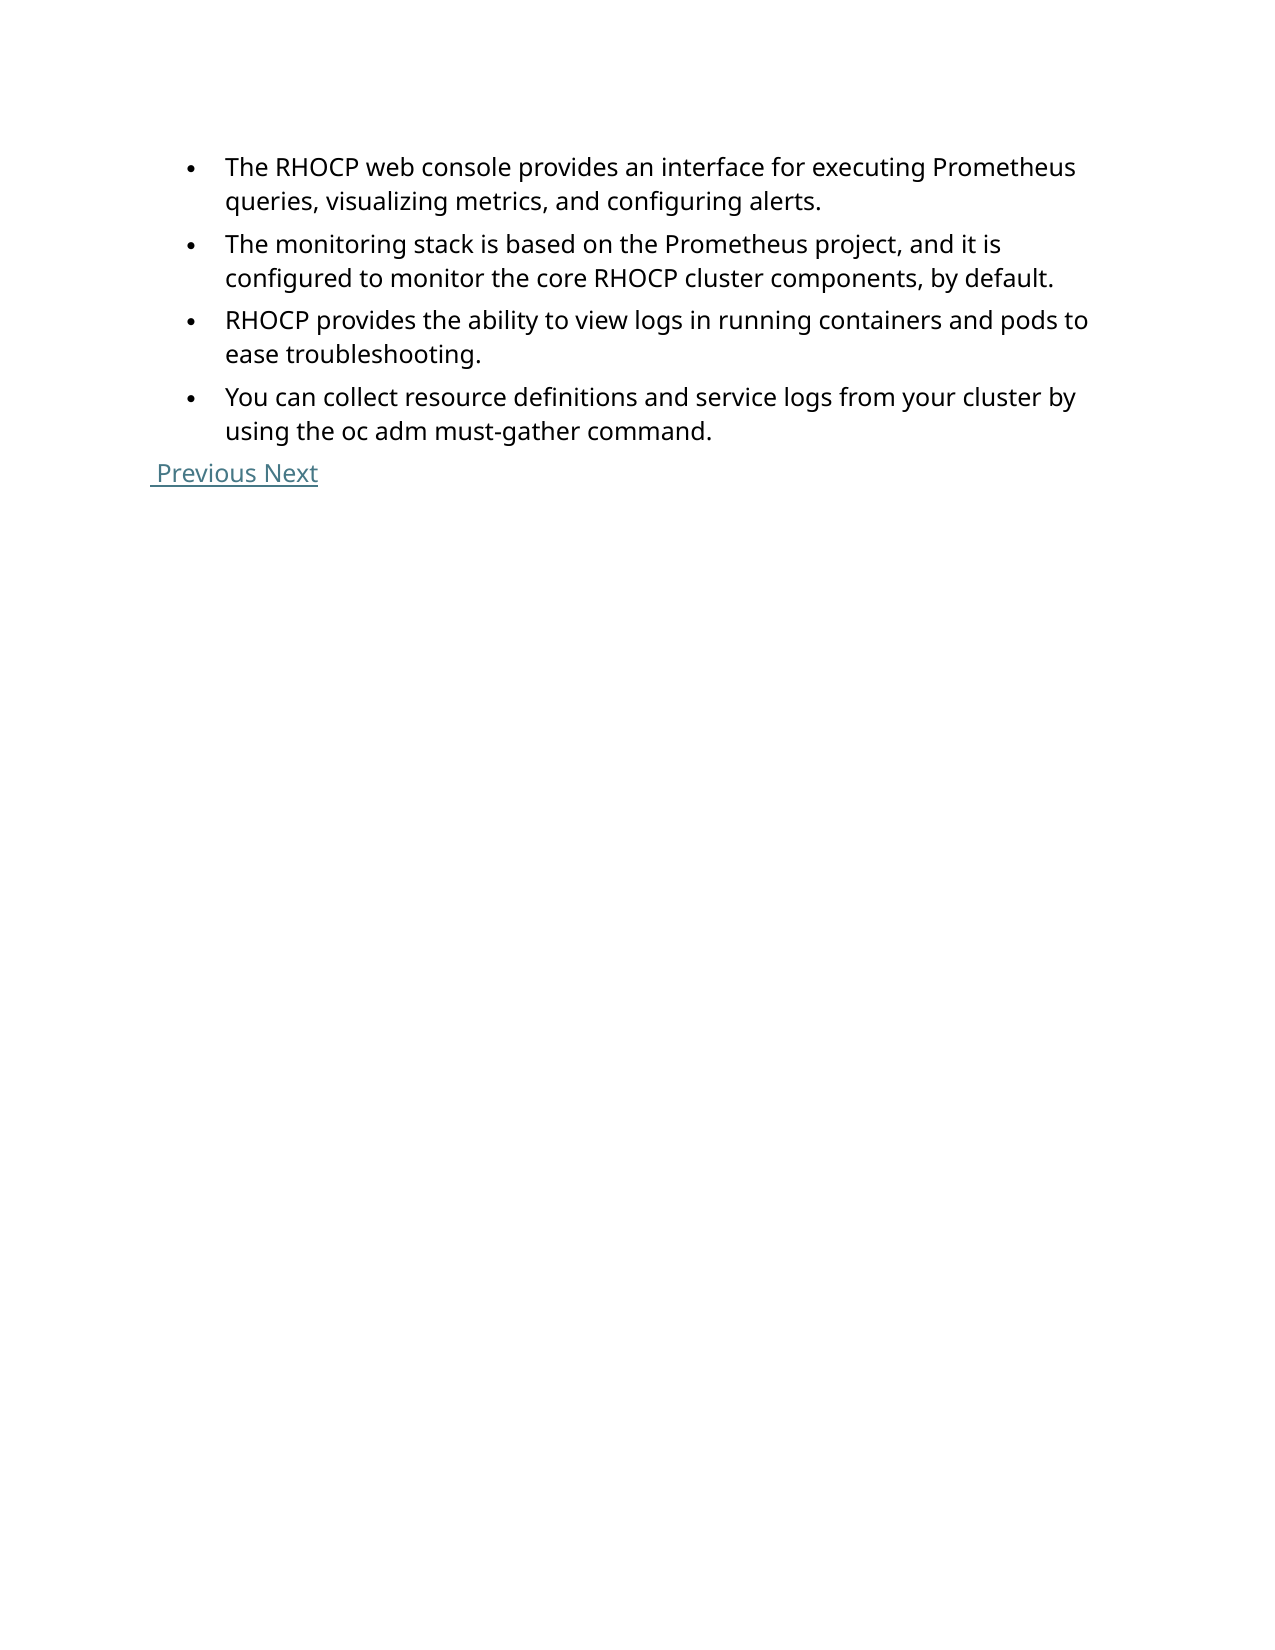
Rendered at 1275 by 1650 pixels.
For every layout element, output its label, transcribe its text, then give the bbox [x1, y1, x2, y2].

list You can collect resource definitions and service logs from your cluster by using the oc adm must-gather command. [187, 379, 1125, 447]
list The monitoring stack is based on the Prometheus project, and it is configured to monitor the core RHOCP cluster components, by default. [187, 226, 1125, 294]
list The RHOCP web console provides an interface for executing Prometheus queries, visualizing metrics, and configuring alerts. [187, 150, 1125, 218]
list RHOCP provides the ability to view logs in running containers and pods to ease troubleshooting. [187, 303, 1125, 371]
text Previous Next [150, 456, 1125, 490]
